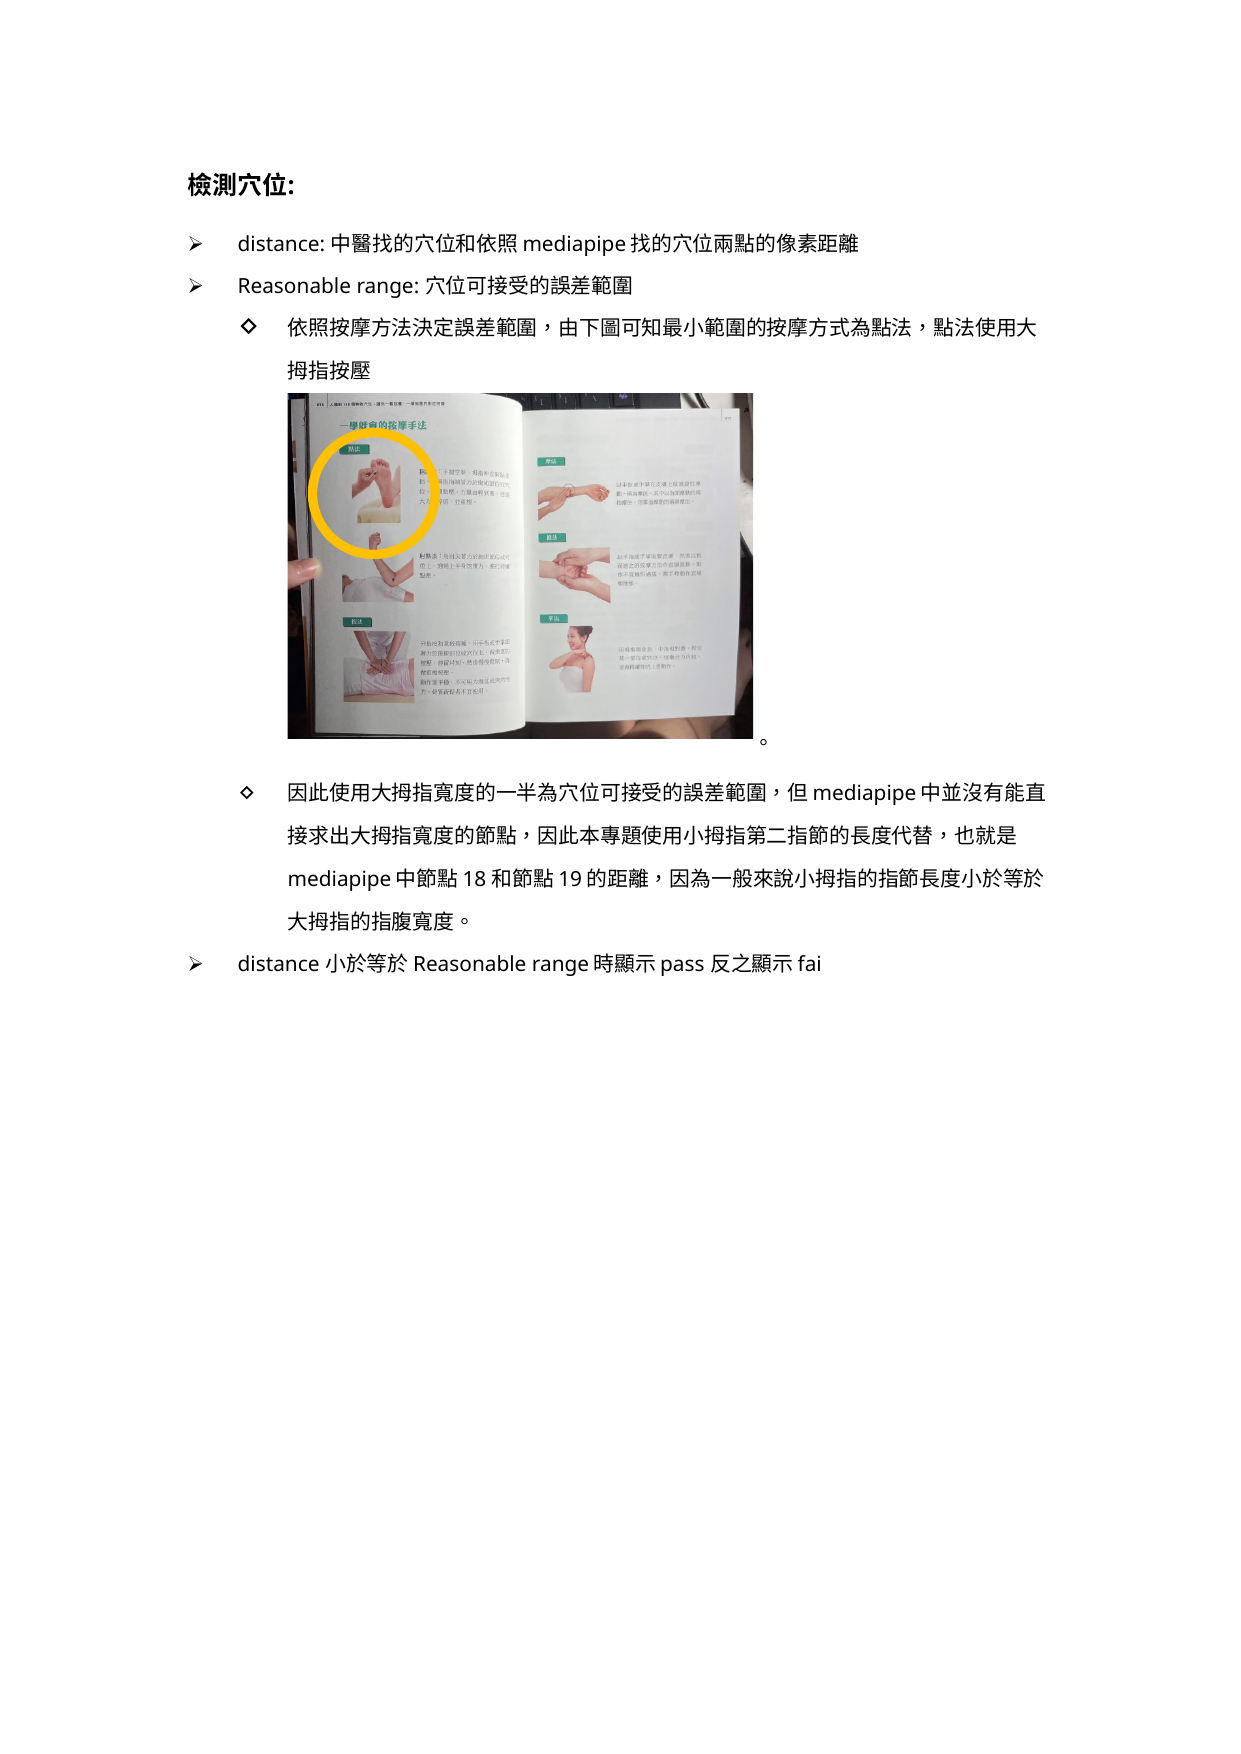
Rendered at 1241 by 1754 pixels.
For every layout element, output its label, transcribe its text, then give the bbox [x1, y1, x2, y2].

list 因此使用大拇指寬度的一半為穴位可接受的誤差範圍，但mediapipe中並沒有能直接求出大拇指寬度的節點，因此本專題使用小拇指第二指節的長度代替，也就是mediapipe中節點18 和節點19的距離，因為一般來說小拇指的指節長度小於等於大拇指的指腹寬度。 [237, 773, 1053, 939]
list 依照按摩方法決定誤差範圍，由下圖可知最小範圍的按摩方式為點法，點法使用大拇指按壓 [237, 308, 1053, 389]
list distance: 中醫找的穴位和依照mediapipe找的穴位兩點的像素距離 [187, 224, 1053, 262]
list distance 小於等於 Reasonable range時顯示pass 反之顯示fai [187, 944, 1053, 981]
text 檢測穴位: [187, 164, 1053, 202]
list Reasonable range: 穴位可接受的誤差範圍 [187, 266, 1053, 303]
picture [287, 393, 754, 739]
